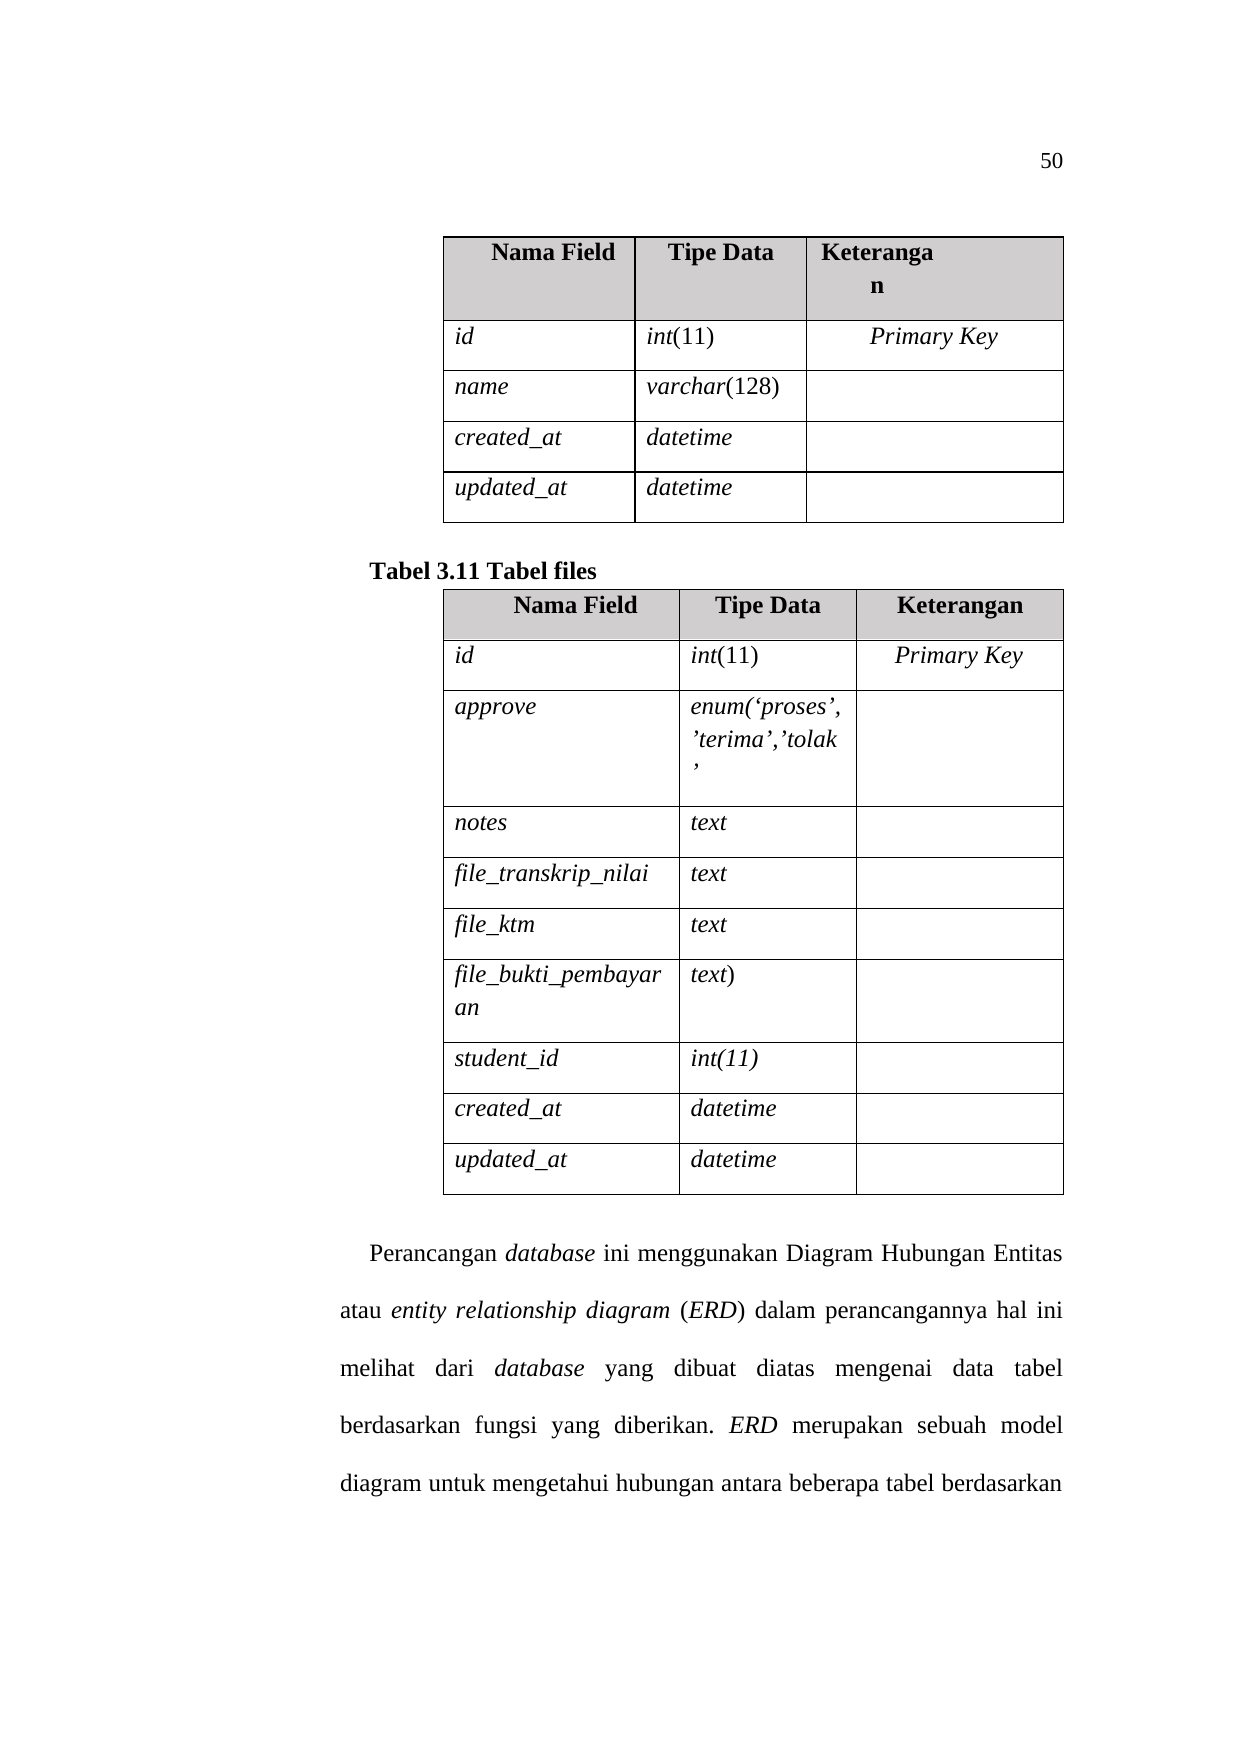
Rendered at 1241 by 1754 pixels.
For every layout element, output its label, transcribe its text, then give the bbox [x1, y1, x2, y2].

table_header Keterangan [807, 238, 1063, 320]
table_cell [857, 1094, 1063, 1143]
table_header Keterangan [857, 590, 1063, 639]
table_cell file_ktm [444, 909, 679, 958]
table_cell Primary Key [807, 321, 1063, 370]
table_cell [857, 691, 1063, 806]
table_cell datetime [680, 1144, 856, 1194]
table_cell student_id [444, 1043, 679, 1092]
table_cell [857, 1043, 1063, 1092]
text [340, 1238, 1063, 1497]
table_cell updated_at [444, 1144, 679, 1194]
table_cell [807, 473, 1063, 522]
table_cell file_bukti_pembayaran [444, 960, 679, 1042]
table_cell text [680, 858, 856, 908]
table_cell enum(‘proses’,’terima’,’tolak’ [680, 691, 856, 806]
table_cell approve [444, 691, 679, 806]
table_cell datetime [680, 1094, 856, 1143]
table_cell text [680, 807, 856, 857]
table_cell [857, 1144, 1063, 1194]
table_header Nama Field [444, 238, 634, 320]
table_cell text) [680, 960, 856, 1042]
table_cell updated_at [444, 473, 634, 522]
table_cell created_at [444, 1094, 679, 1143]
table_cell int(11) [680, 641, 856, 690]
text Tabel 3.11 Tabel files [340, 556, 1063, 585]
table_cell id [444, 321, 634, 370]
table_header Tipe Data [636, 238, 806, 320]
table_cell [807, 371, 1063, 421]
table_cell name [444, 371, 634, 421]
table_cell datetime [636, 422, 806, 471]
table_cell int(11) [680, 1043, 856, 1092]
table_cell [857, 909, 1063, 958]
table_header Nama Field [444, 590, 679, 639]
table_cell [857, 960, 1063, 1042]
table_cell datetime [636, 473, 806, 522]
table_cell created_at [444, 422, 634, 471]
table_cell file_transkrip_nilai [444, 858, 679, 908]
table_header Tipe Data [680, 590, 856, 639]
table_cell [857, 807, 1063, 857]
table_cell [857, 858, 1063, 908]
table_cell id [444, 641, 679, 690]
table_cell [807, 422, 1063, 471]
table_cell Primary Key [857, 641, 1063, 690]
table_cell notes [444, 807, 679, 857]
table_cell int(11) [636, 321, 806, 370]
table_cell varchar(128) [636, 371, 806, 421]
table_cell text [680, 909, 856, 958]
